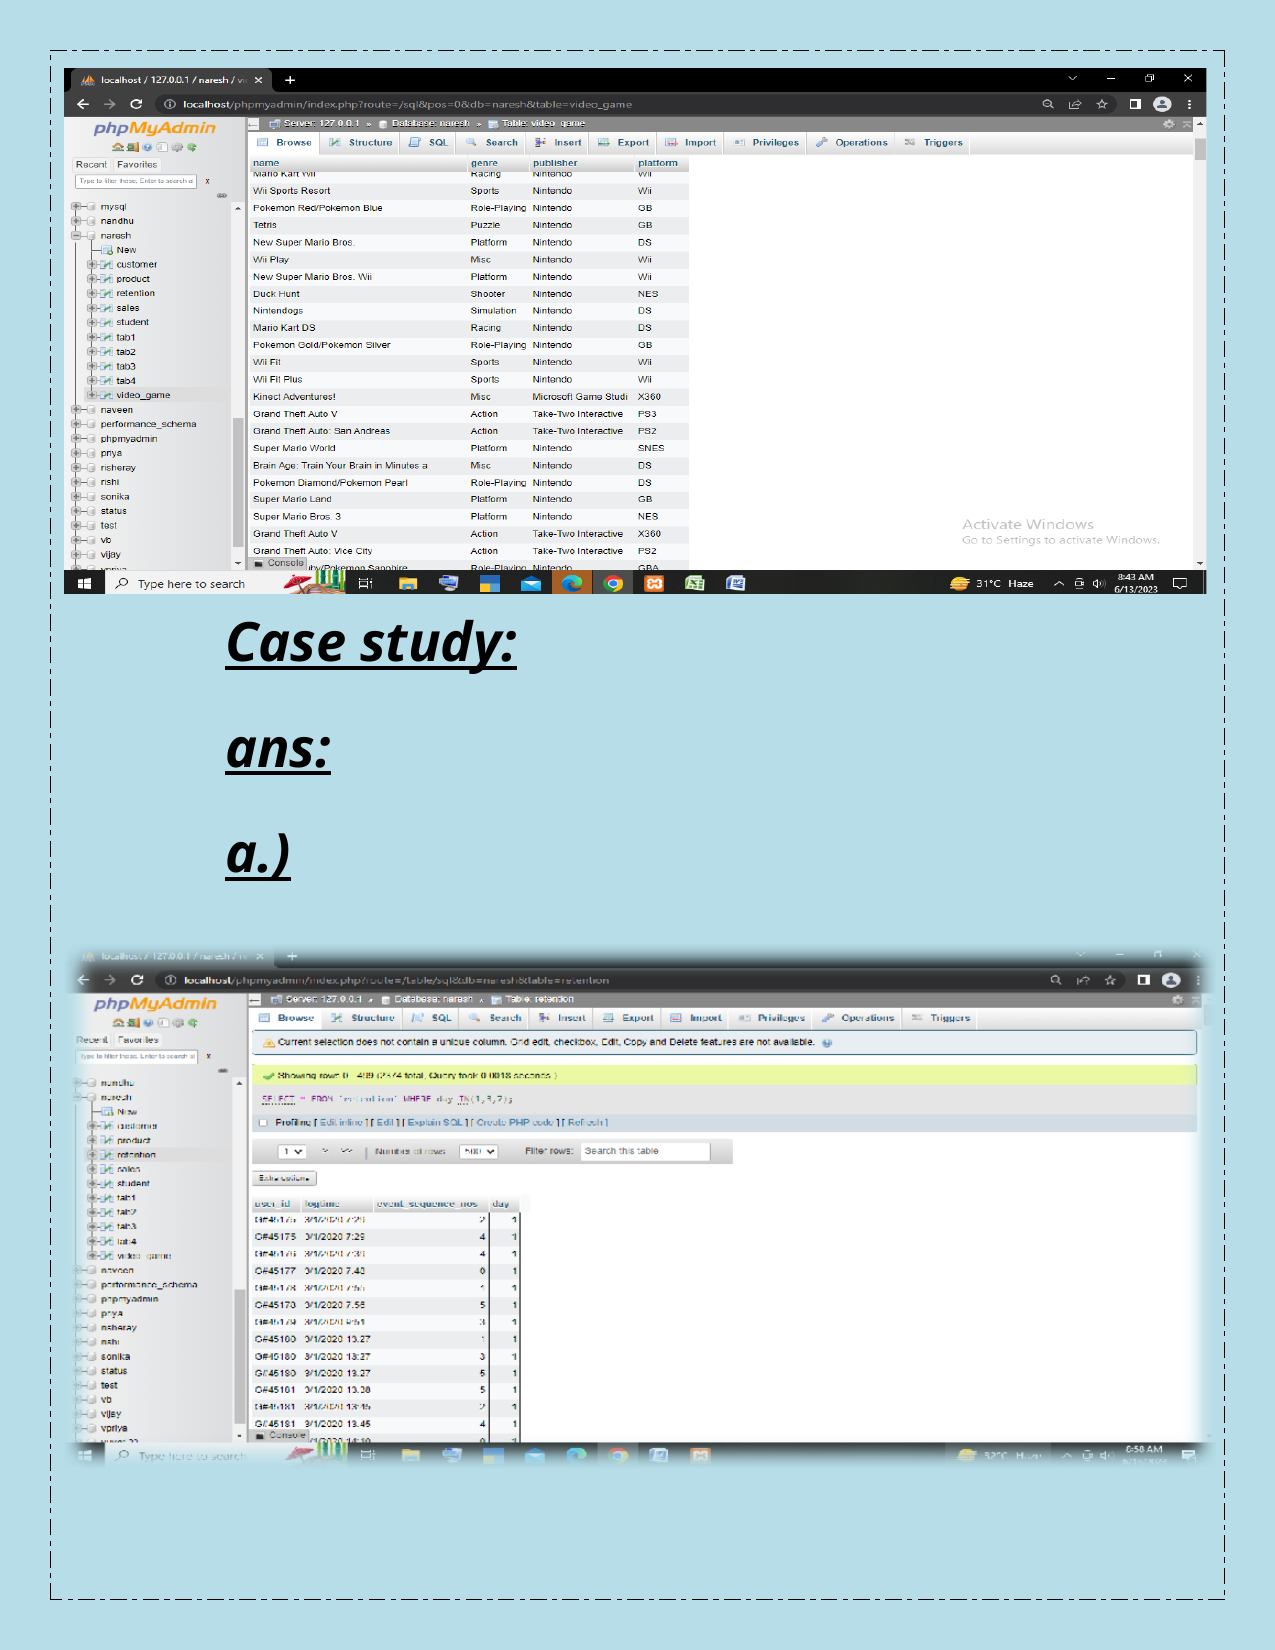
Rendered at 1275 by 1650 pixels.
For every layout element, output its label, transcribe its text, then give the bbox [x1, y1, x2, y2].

picture [91, 971, 1190, 1442]
picture [64, 68, 1207, 593]
text Case study: [150, 593, 1125, 677]
text a.) [150, 815, 1125, 888]
text ans: [150, 709, 1125, 783]
